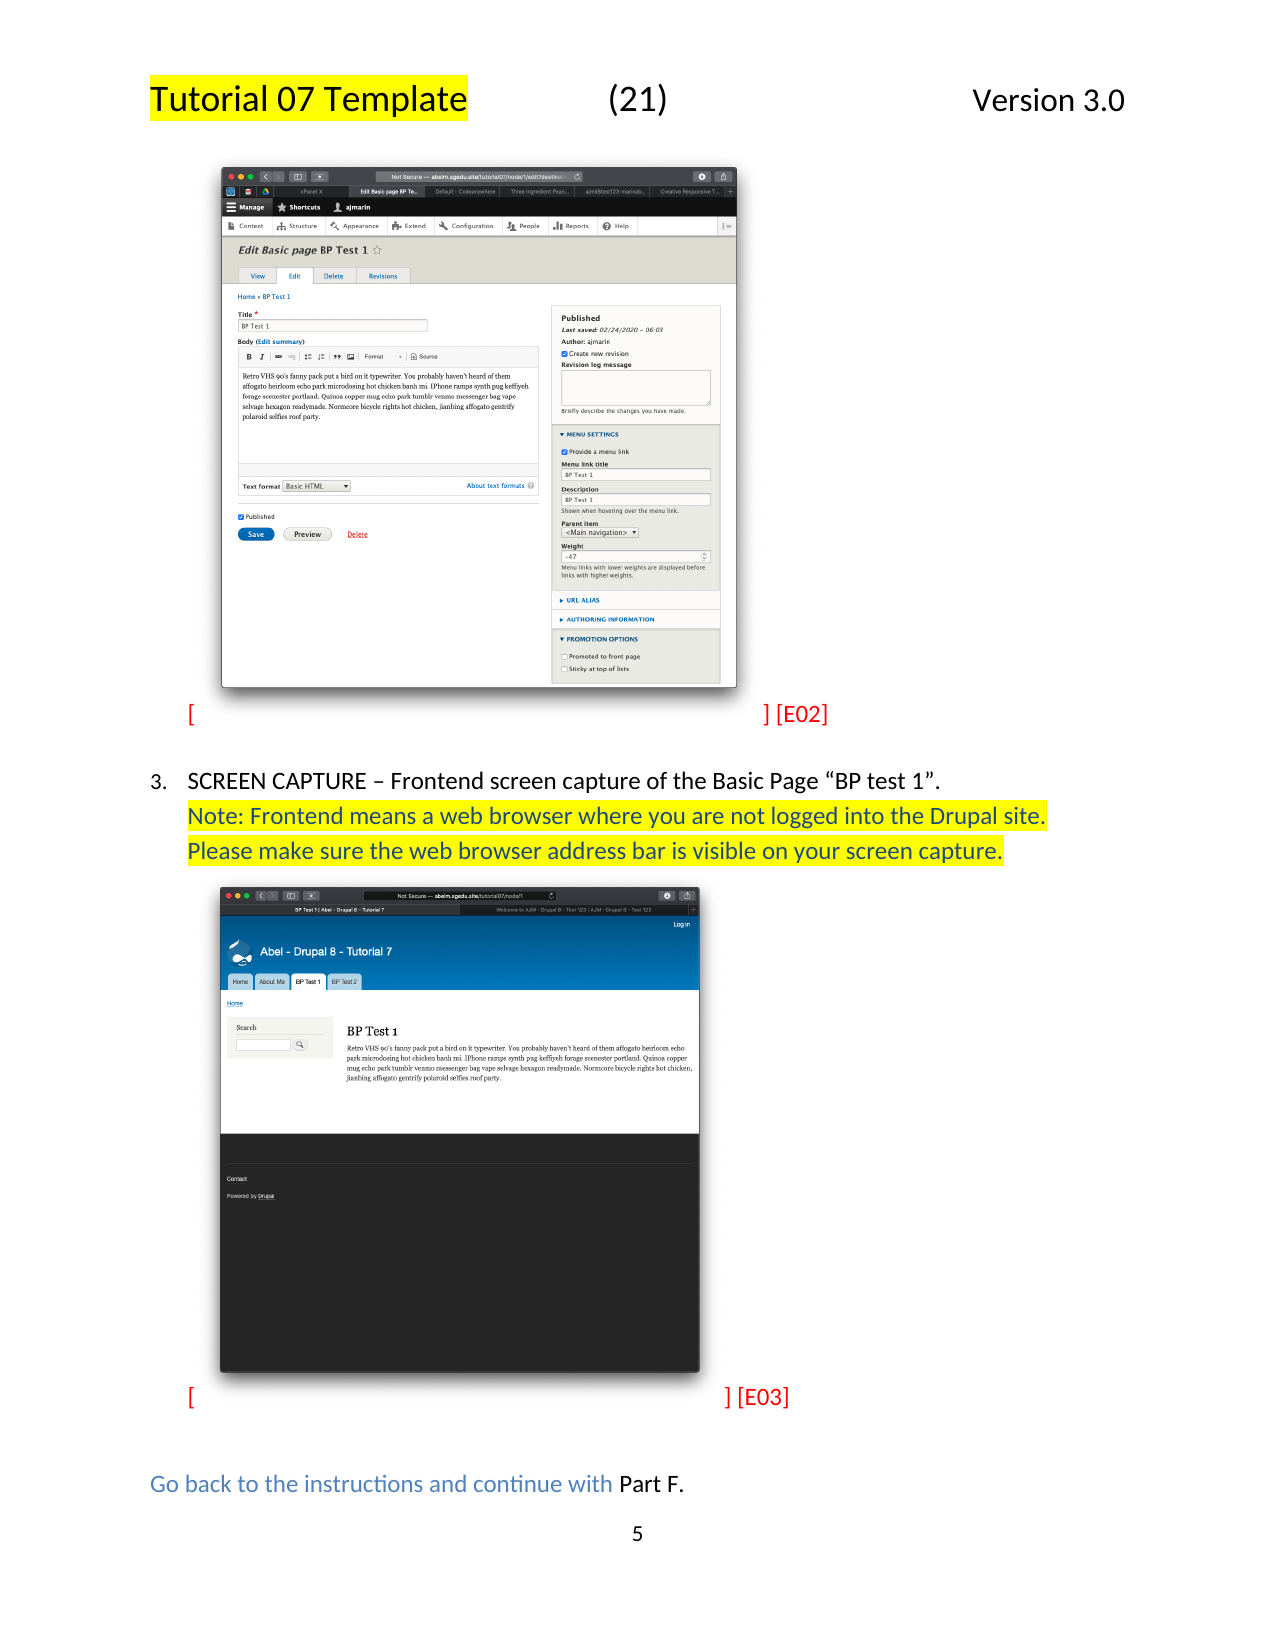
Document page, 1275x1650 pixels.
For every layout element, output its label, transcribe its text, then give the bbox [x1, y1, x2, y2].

picture [195, 150, 763, 723]
text Go back to the instructions and continue with Part F. [150, 1468, 1125, 1499]
picture [195, 870, 724, 1405]
